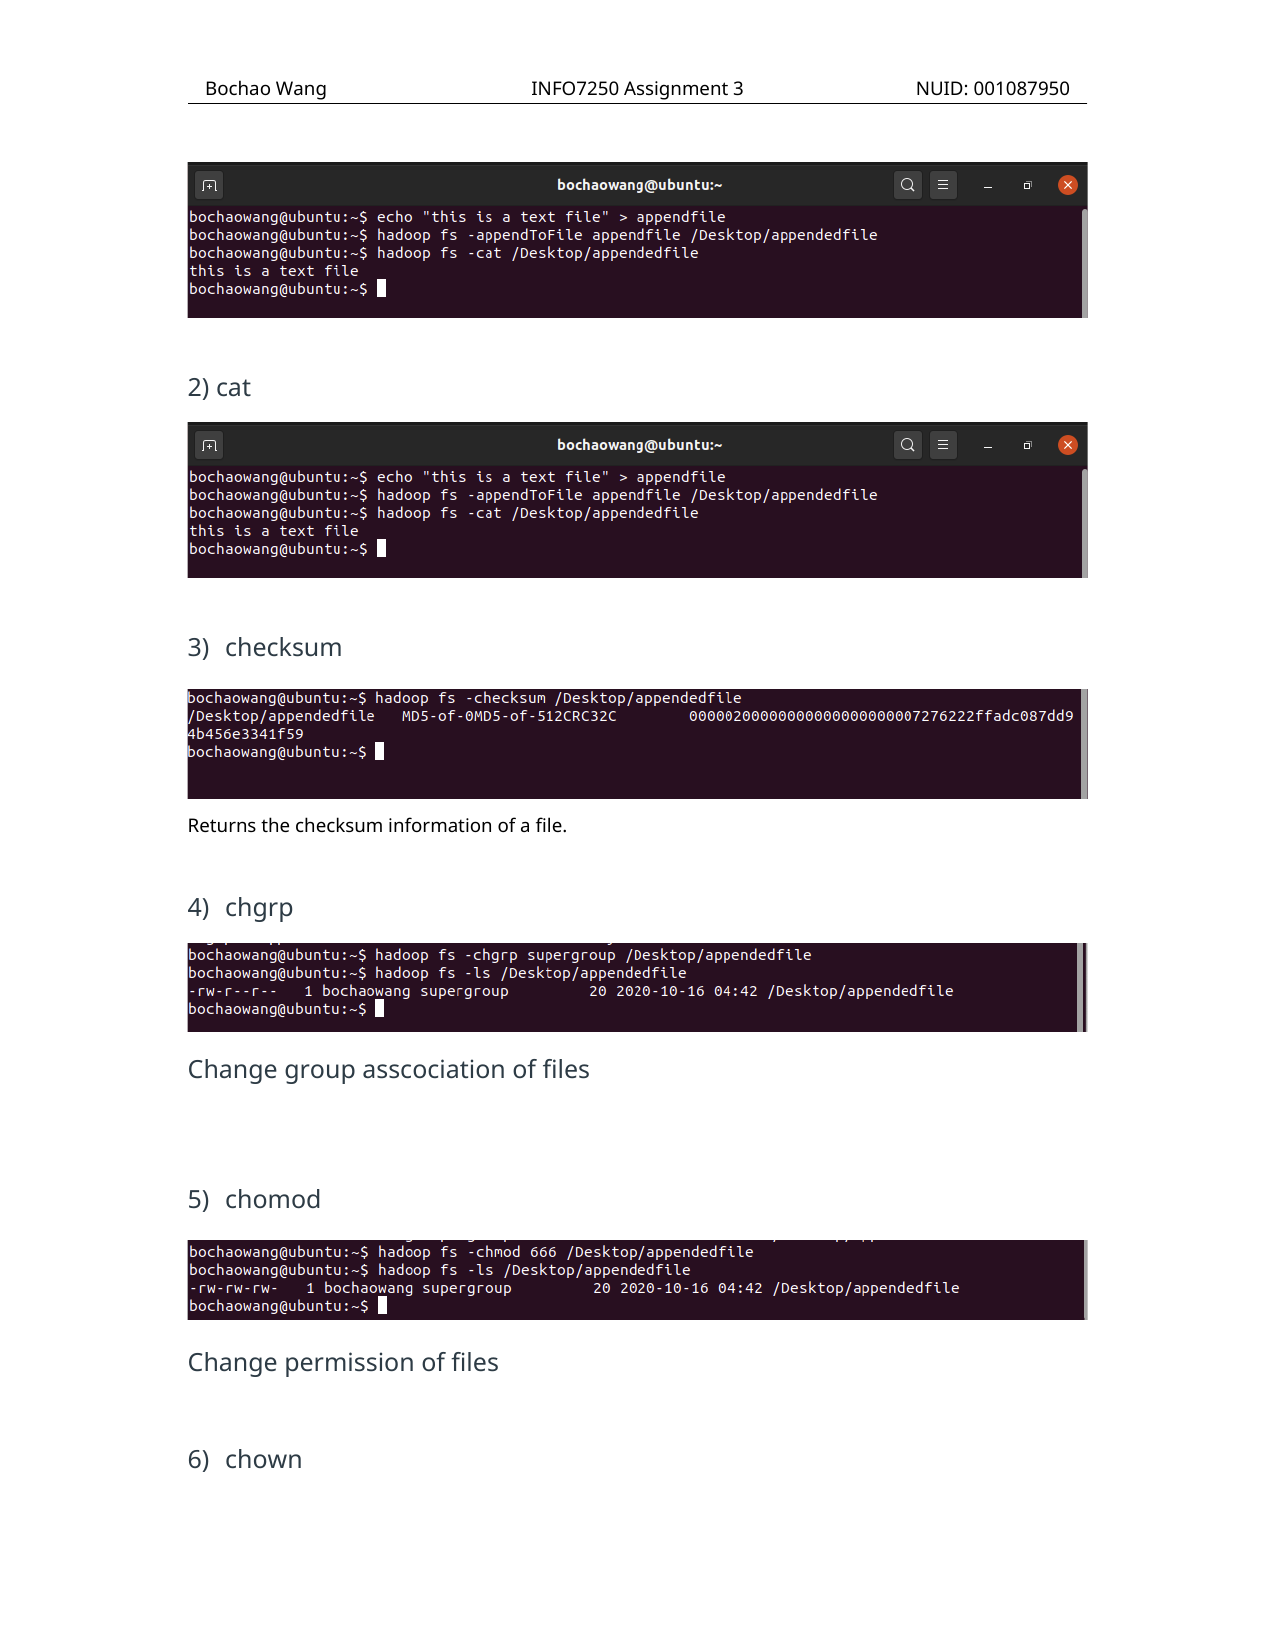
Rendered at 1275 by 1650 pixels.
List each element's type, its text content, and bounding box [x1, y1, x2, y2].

text Returns the checksum information of a file. [187, 809, 1087, 841]
picture [187, 943, 1088, 1032]
text 2) cat [187, 354, 1087, 419]
text Change group asscociation of files [187, 1036, 1087, 1101]
picture [187, 162, 1088, 318]
picture [187, 1240, 1088, 1320]
text Change permission of files [187, 1329, 1087, 1394]
picture [187, 689, 1088, 799]
list chgrp [187, 874, 1087, 939]
list checksum [187, 614, 1087, 679]
list chomod [187, 1166, 1087, 1231]
picture [187, 422, 1088, 578]
list chown [187, 1426, 1087, 1491]
